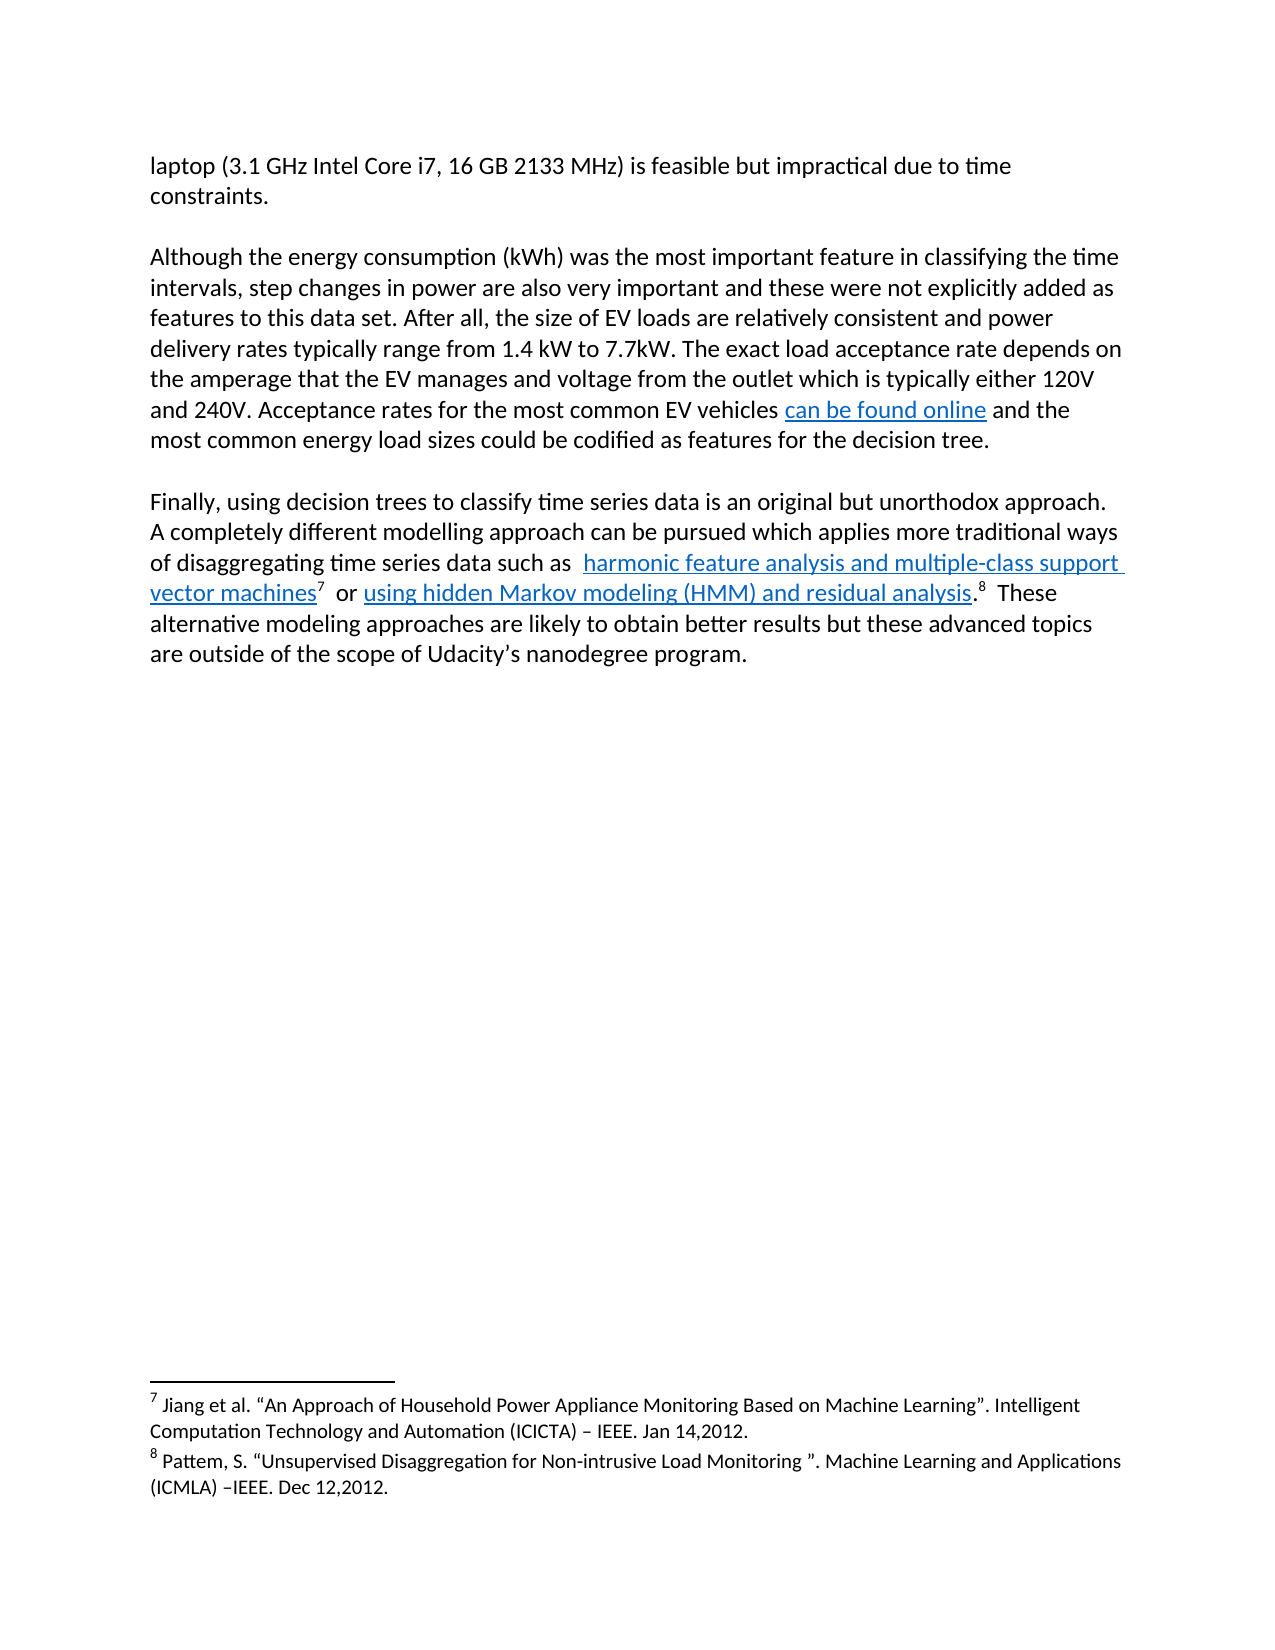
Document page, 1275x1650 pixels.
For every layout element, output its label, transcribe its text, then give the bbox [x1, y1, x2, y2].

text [150, 150, 1125, 211]
text Finally, using decision trees to classify time series data is an original but unorthodox approach. A completely different modelling approach can be pursued which applies more traditional ways of disaggregating time series data such as harmonic feature analysis and multiple-class support vector machines or using hidden Markov modeling (HMM) and residual analysis. These alternative modeling approaches are likely to obtain better results but these advanced topics are outside of the scope of Udacity’s nanodegree program. [150, 486, 1125, 669]
text Although the energy consumption (kWh) was the most important feature in classifying the time intervals, step changes in power are also very important and these were not explicitly added as features to this data set. After all, the size of EV loads are relatively consistent and power delivery rates typically range from 1.4 kW to 7.7kW. The exact load acceptance rate depends on the amperage that the EV manages and voltage from the outlet which is typically either 120V and 240V. Acceptance rates for the most common EV vehicles can be found online and the most common energy load sizes could be codified as features for the decision tree. [150, 242, 1125, 455]
